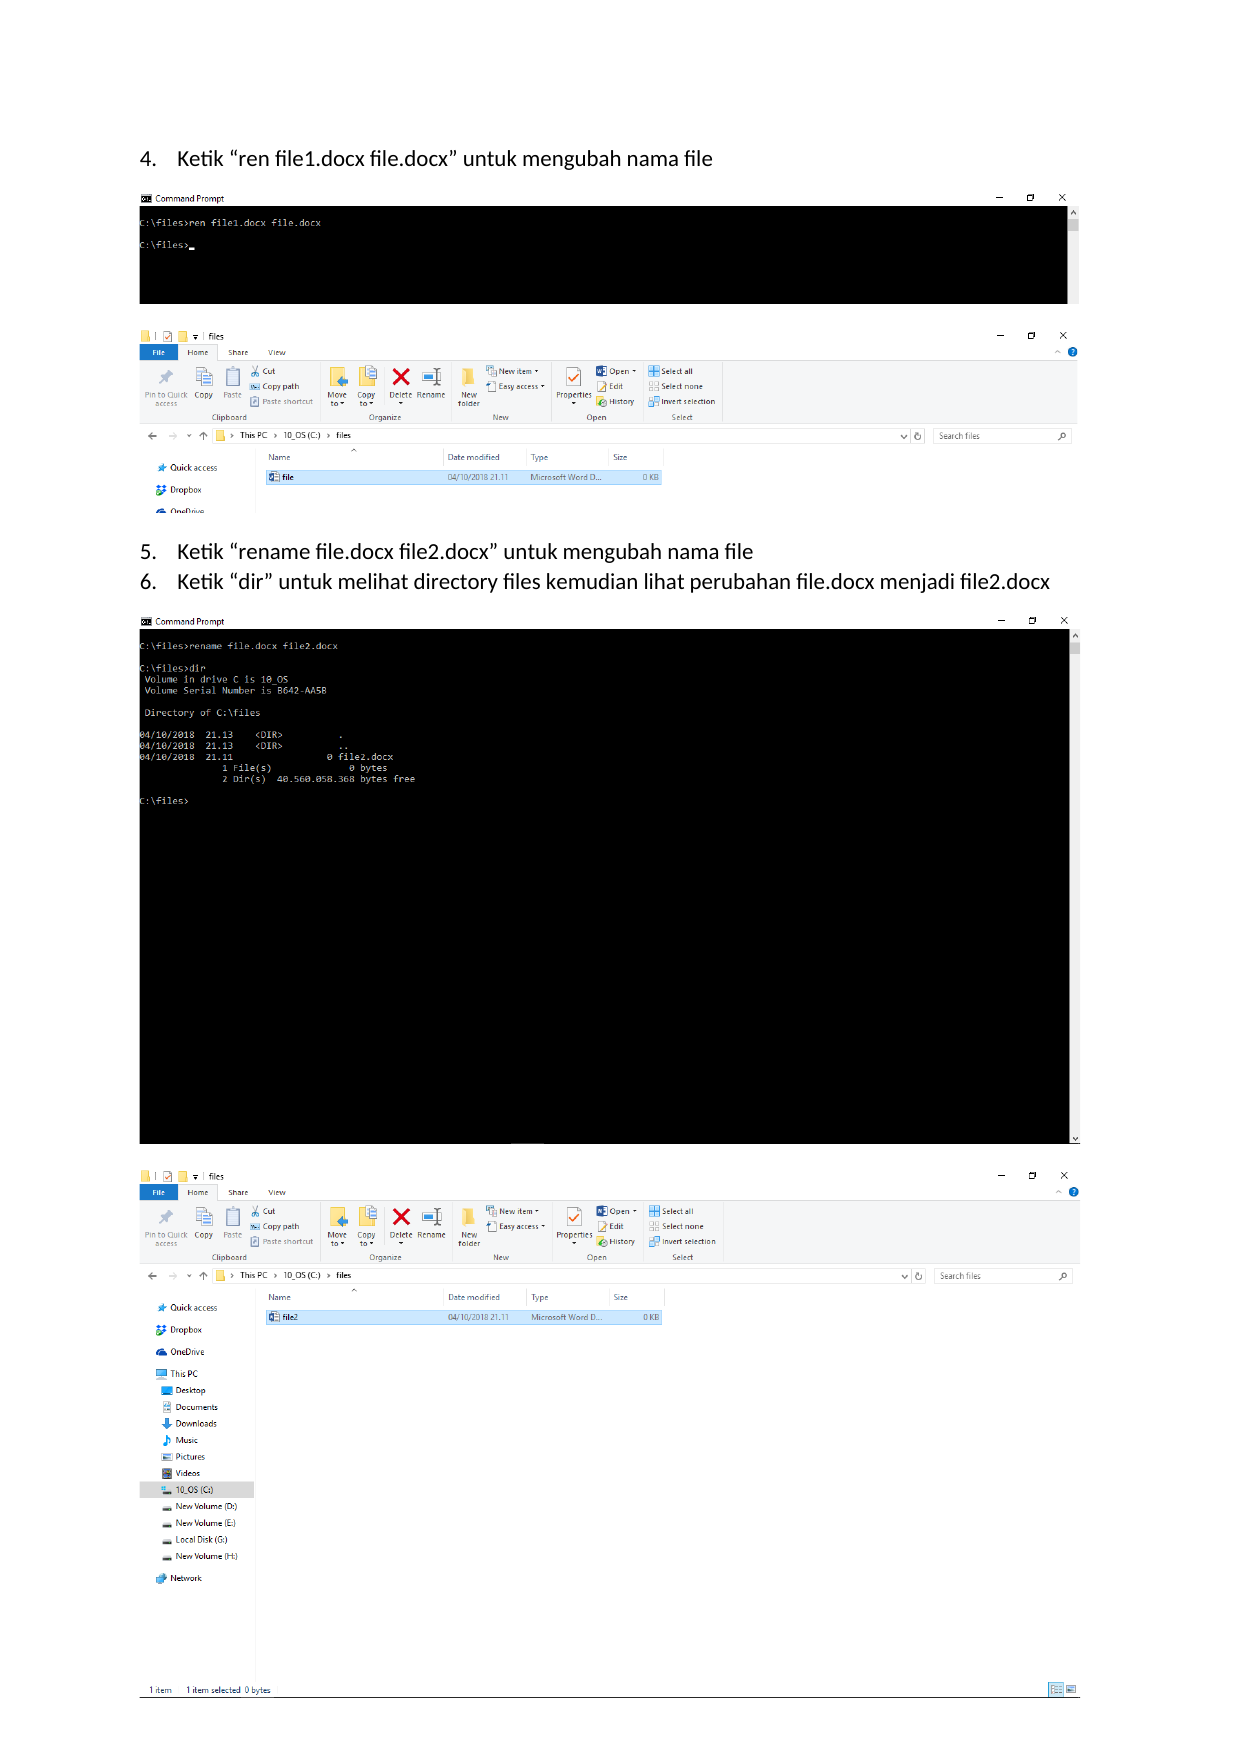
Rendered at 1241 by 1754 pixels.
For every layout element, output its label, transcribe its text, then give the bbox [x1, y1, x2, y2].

picture [139, 328, 1078, 513]
list Ketik “ren file1.docx file.docx” untuk mengubah nama file [139, 144, 1096, 172]
picture [139, 613, 1080, 1144]
list Ketik “dir” untuk melihat directory files kemudian lihat perubahan file.docx menjadi file2.docx [139, 567, 1096, 595]
picture [139, 190, 1079, 304]
list Ketik “rename file.docx file2.docx” untuk mengubah nama file [139, 537, 1096, 566]
picture [139, 1168, 1080, 1698]
